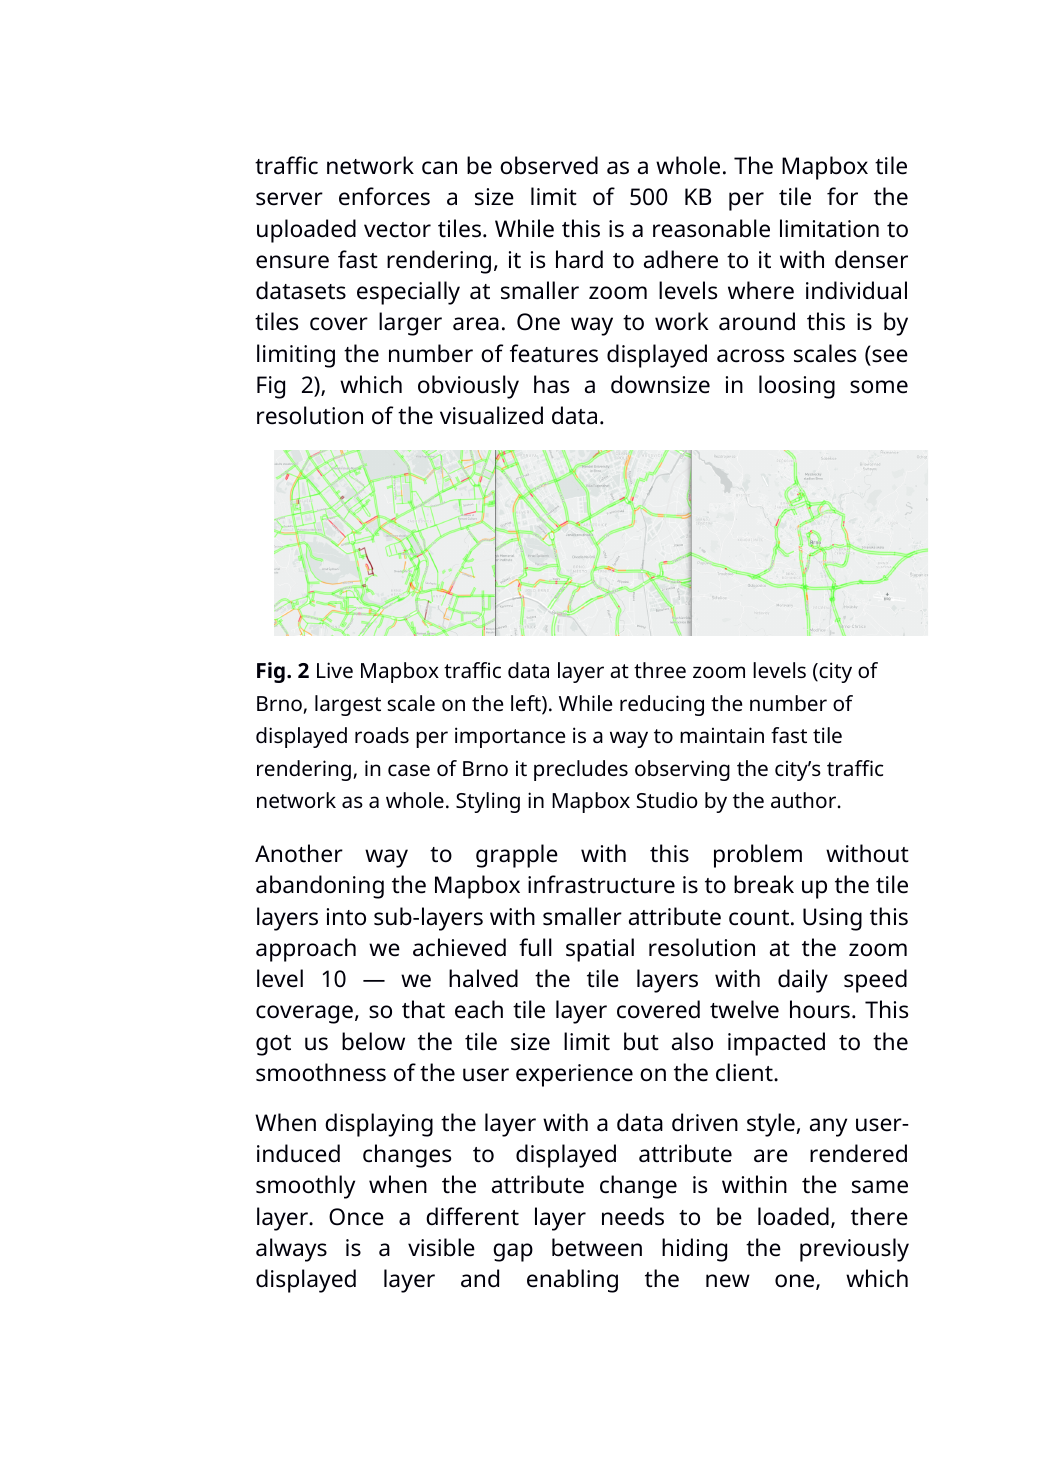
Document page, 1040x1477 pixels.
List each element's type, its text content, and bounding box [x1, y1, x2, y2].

text Another way to grapple with this problem without abandoning the Mapbox infrastructure is to break up the tile layers into sub-layers with smaller attribute count. Using this approach we achieved full spatial resolution at the zoom level 10 — we halved the tile layers with daily speed coverage, so that each tile layer covered twelve hours. This got us below the tile size limit but also impacted to the smoothness of the user experience on the client. [255, 838, 910, 1088]
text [255, 1107, 910, 1294]
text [255, 150, 910, 431]
picture [274, 450, 929, 636]
text Fig. 2 Live Mapbox traffic data layer at three zoom levels (city of Brno, largest scale on the left). While reducing the number of displayed roads per importance is a way to maintain fast tile rendering, in case of Brno it precludes observing the city’s traffic network as a whole. Styling in Mapbox Studio by the author. [255, 656, 910, 815]
